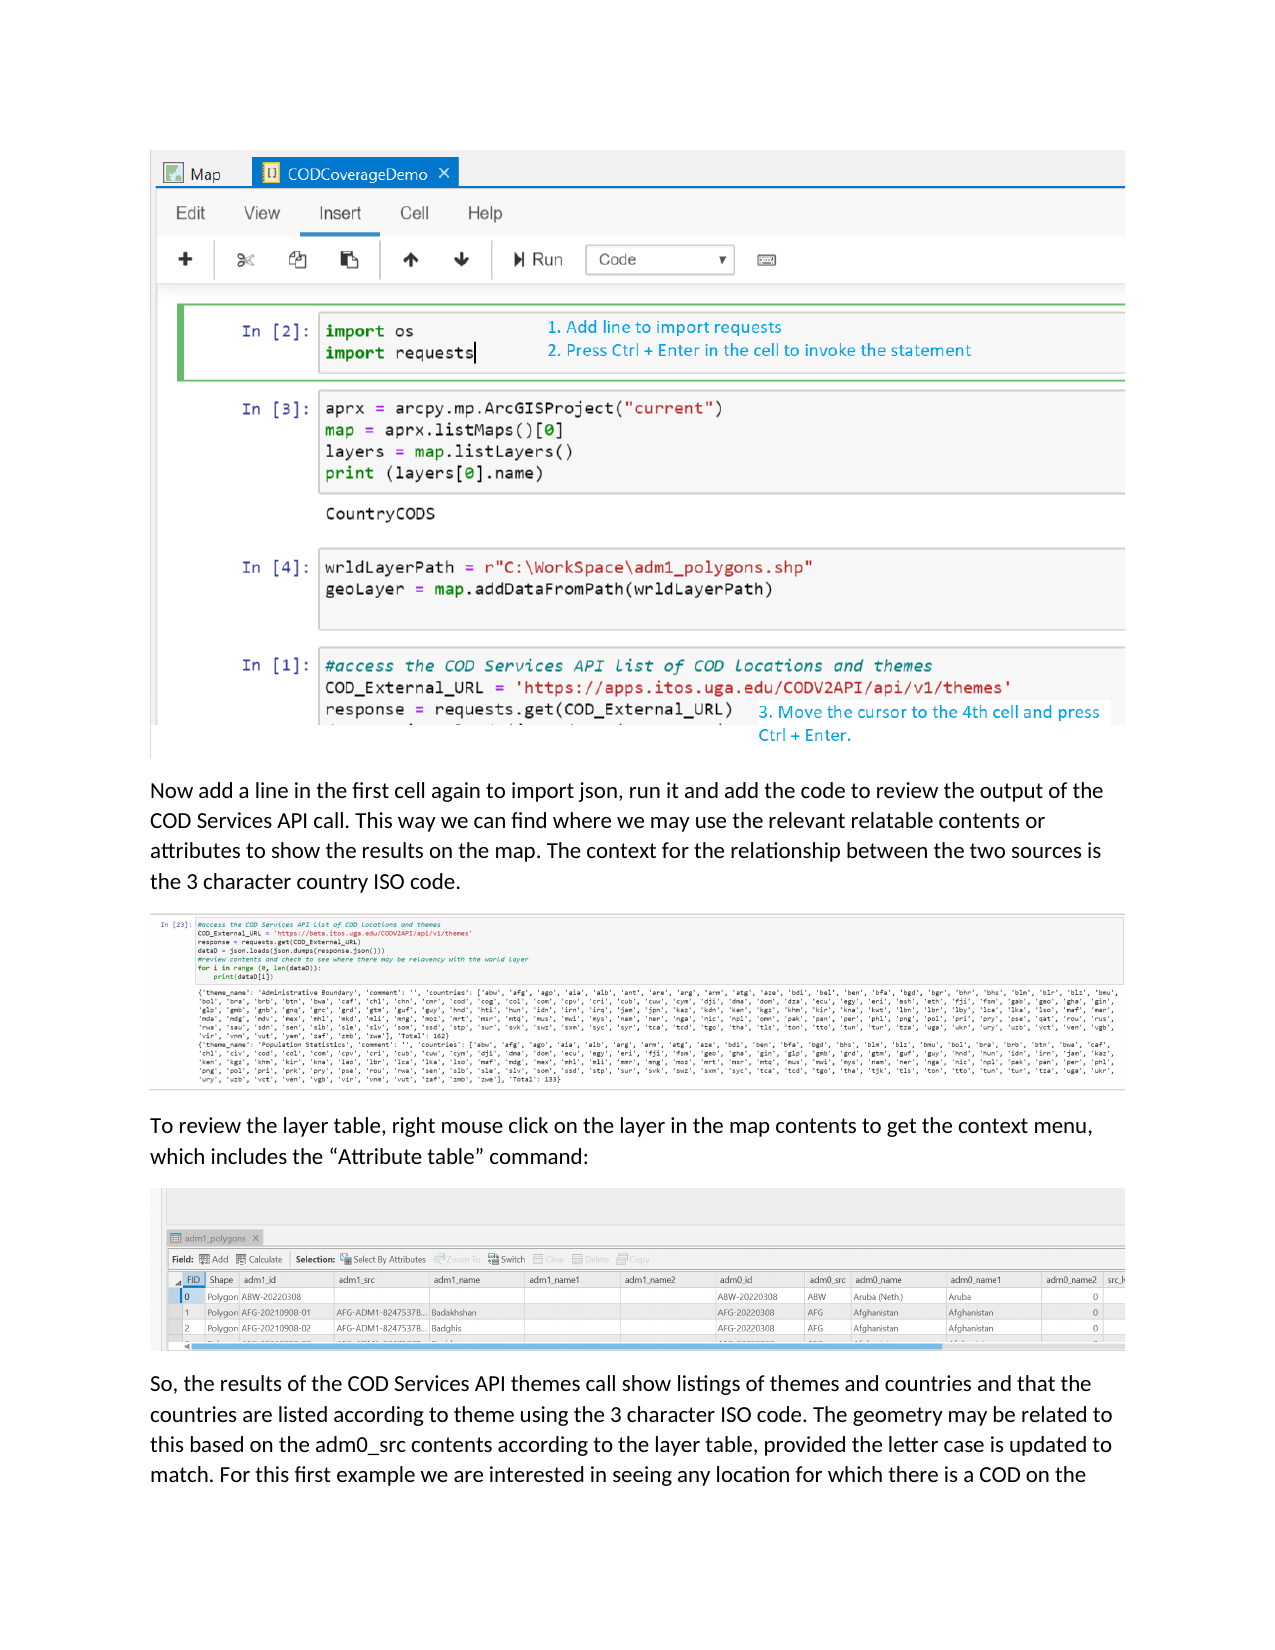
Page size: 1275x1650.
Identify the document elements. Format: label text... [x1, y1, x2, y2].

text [150, 1369, 1125, 1488]
picture [150, 913, 1125, 1093]
picture [150, 1188, 1125, 1351]
text To review the layer table, right mouse click on the layer in the map contents to get the context menu, which includes the “Attribute table” command: [150, 1112, 1125, 1170]
text Now add a line in the first cell again to import json, run it and add the code to review the output of the COD Services API call. This way we can find where we may use the relevant relatable contents or attributes to show the results on the map. The context for the relationship between the two sources is the 3 character country ISO code. [150, 776, 1125, 895]
picture [150, 150, 1125, 758]
